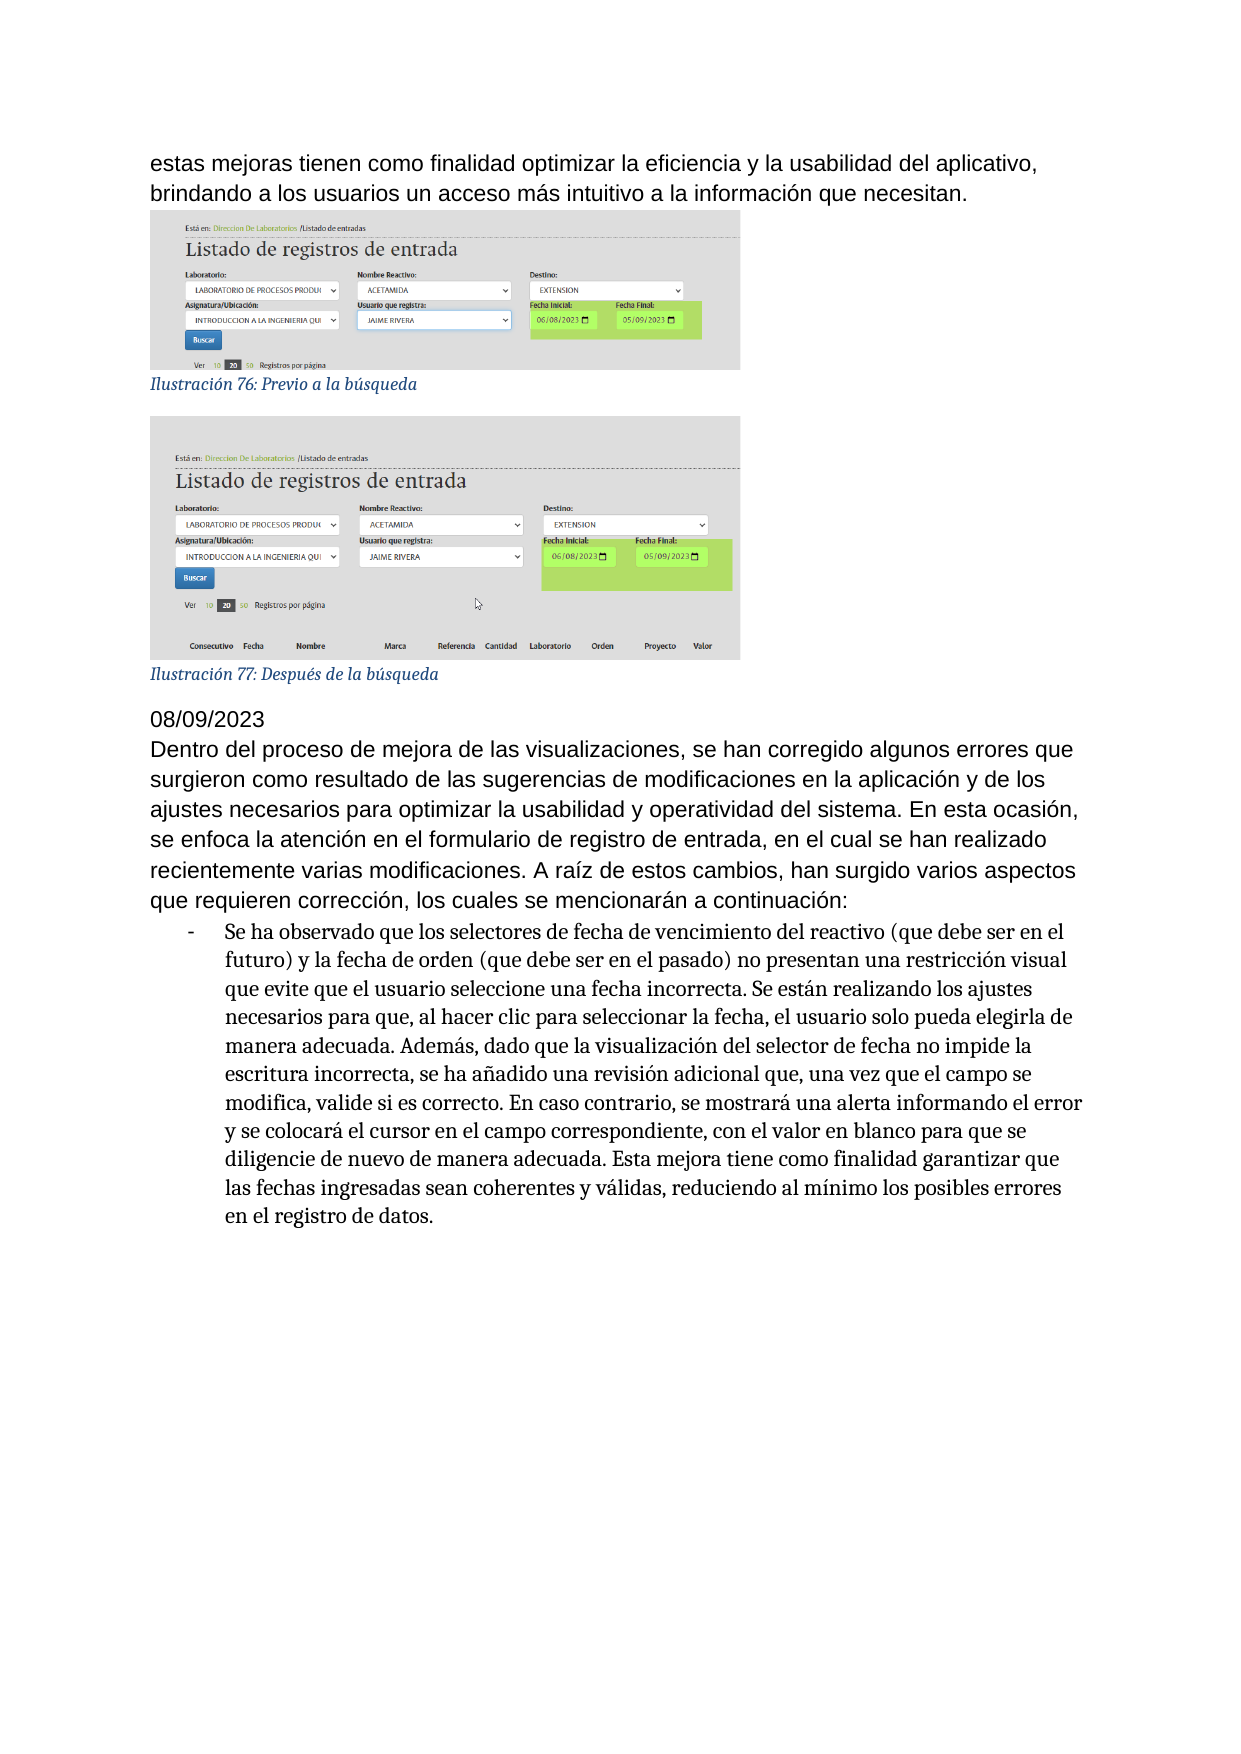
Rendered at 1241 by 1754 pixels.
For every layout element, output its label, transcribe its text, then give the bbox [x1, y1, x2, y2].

text Ilustración 77: Después de la búsqueda [150, 663, 1090, 685]
list Se ha observado que los selectores de fecha de vencimiento del reactivo (que debe ser en el futuro) y la fecha de orden (que debe ser en el pasado) no presentan una restricción visual que evite que el usuario seleccione una fecha incorrecta. Se están realizando los ajustes necesarios para que, al hacer clic para seleccionar la fecha, el usuario solo pueda elegirla de manera adecuada. Además, dado que la visualización del selector de fecha no impide la escritura incorrecta, se ha añadido una revisión adicional que, una vez que el campo se modifica, valide si es correcto. En caso contrario, se mostrará una alerta informando el error y se colocará el cursor en el campo correspondiente, con el valor en blanco para que se diligencie de nuevo de manera adecuada. Esta mejora tiene como finalidad garantizar que las fechas ingresadas sean coherentes y válidas, reduciendo al mínimo los posibles errores en el registro de datos. [187, 917, 1090, 1229]
text 08/09/2023 [150, 706, 1090, 732]
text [150, 150, 1090, 207]
text Dentro del proceso de mejora de las visualizaciones, se han corregido algunos errores que surgieron como resultado de las sugerencias de modificaciones en la aplicación y de los ajustes necesarios para optimizar la usabilidad y operatividad del sistema. En esta ocasión, se enfoca la atención en el formulario de registro de entrada, en el cual se han realizado recientemente varias modificaciones. A raíz de estos cambios, han surgido varios aspectos que requieren corrección, los cuales se mencionarán a continuación: [150, 736, 1090, 913]
text Ilustración 76: Previo a la búsqueda [150, 374, 1090, 395]
picture [150, 416, 741, 660]
picture [150, 210, 741, 370]
